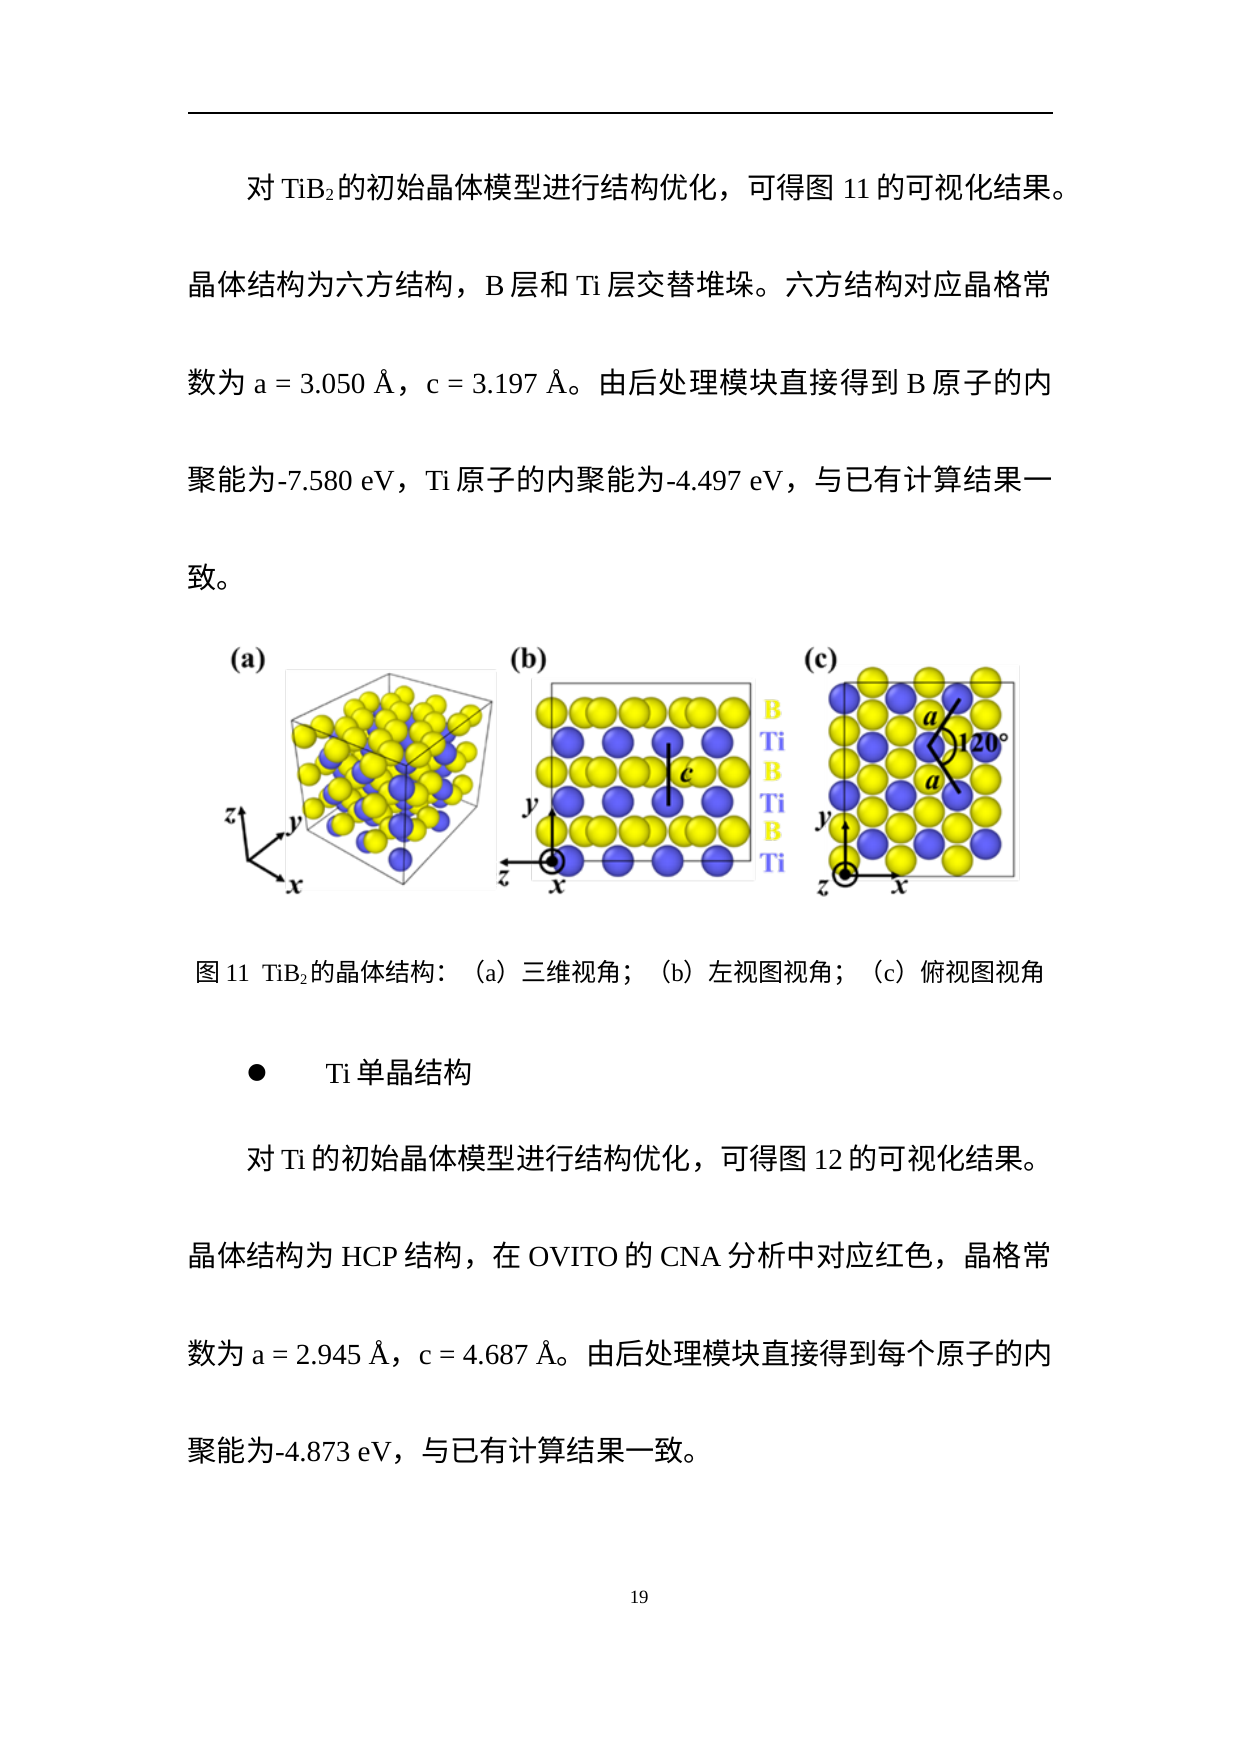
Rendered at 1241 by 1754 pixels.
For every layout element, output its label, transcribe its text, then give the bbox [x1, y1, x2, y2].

text 图11 TiB2的晶体结构：（a）三维视角；（b）左视图视角；（c）俯视图视角 [187, 938, 1053, 1003]
picture [206, 629, 1026, 919]
list Ti单晶结构 [187, 1038, 1053, 1103]
text 对Ti的初始晶体模型进行结构优化，可得图12的可视化结果。晶体结构为HCP结构，在OVITO的CNA分析中对应红色，晶格常数为a = 2.945 Å，c = 4.687 Å。由后处理模块直接得到每个原子的内聚能为-4.873 eV，与已有计算结果一致。 [187, 1124, 1053, 1481]
text 对TiB2的初始晶体模型进行结构优化，可得图11的可视化结果。晶体结构为六方结构，B层和Ti层交替堆垛。六方结构对应晶格常数为a = 3.050 Å，c = 3.197 Å。由后处理模块直接得到B原子的内聚能为-7.580 eV，Ti原子的内聚能为-4.497 eV，与已有计算结果一致。 [187, 153, 1053, 608]
